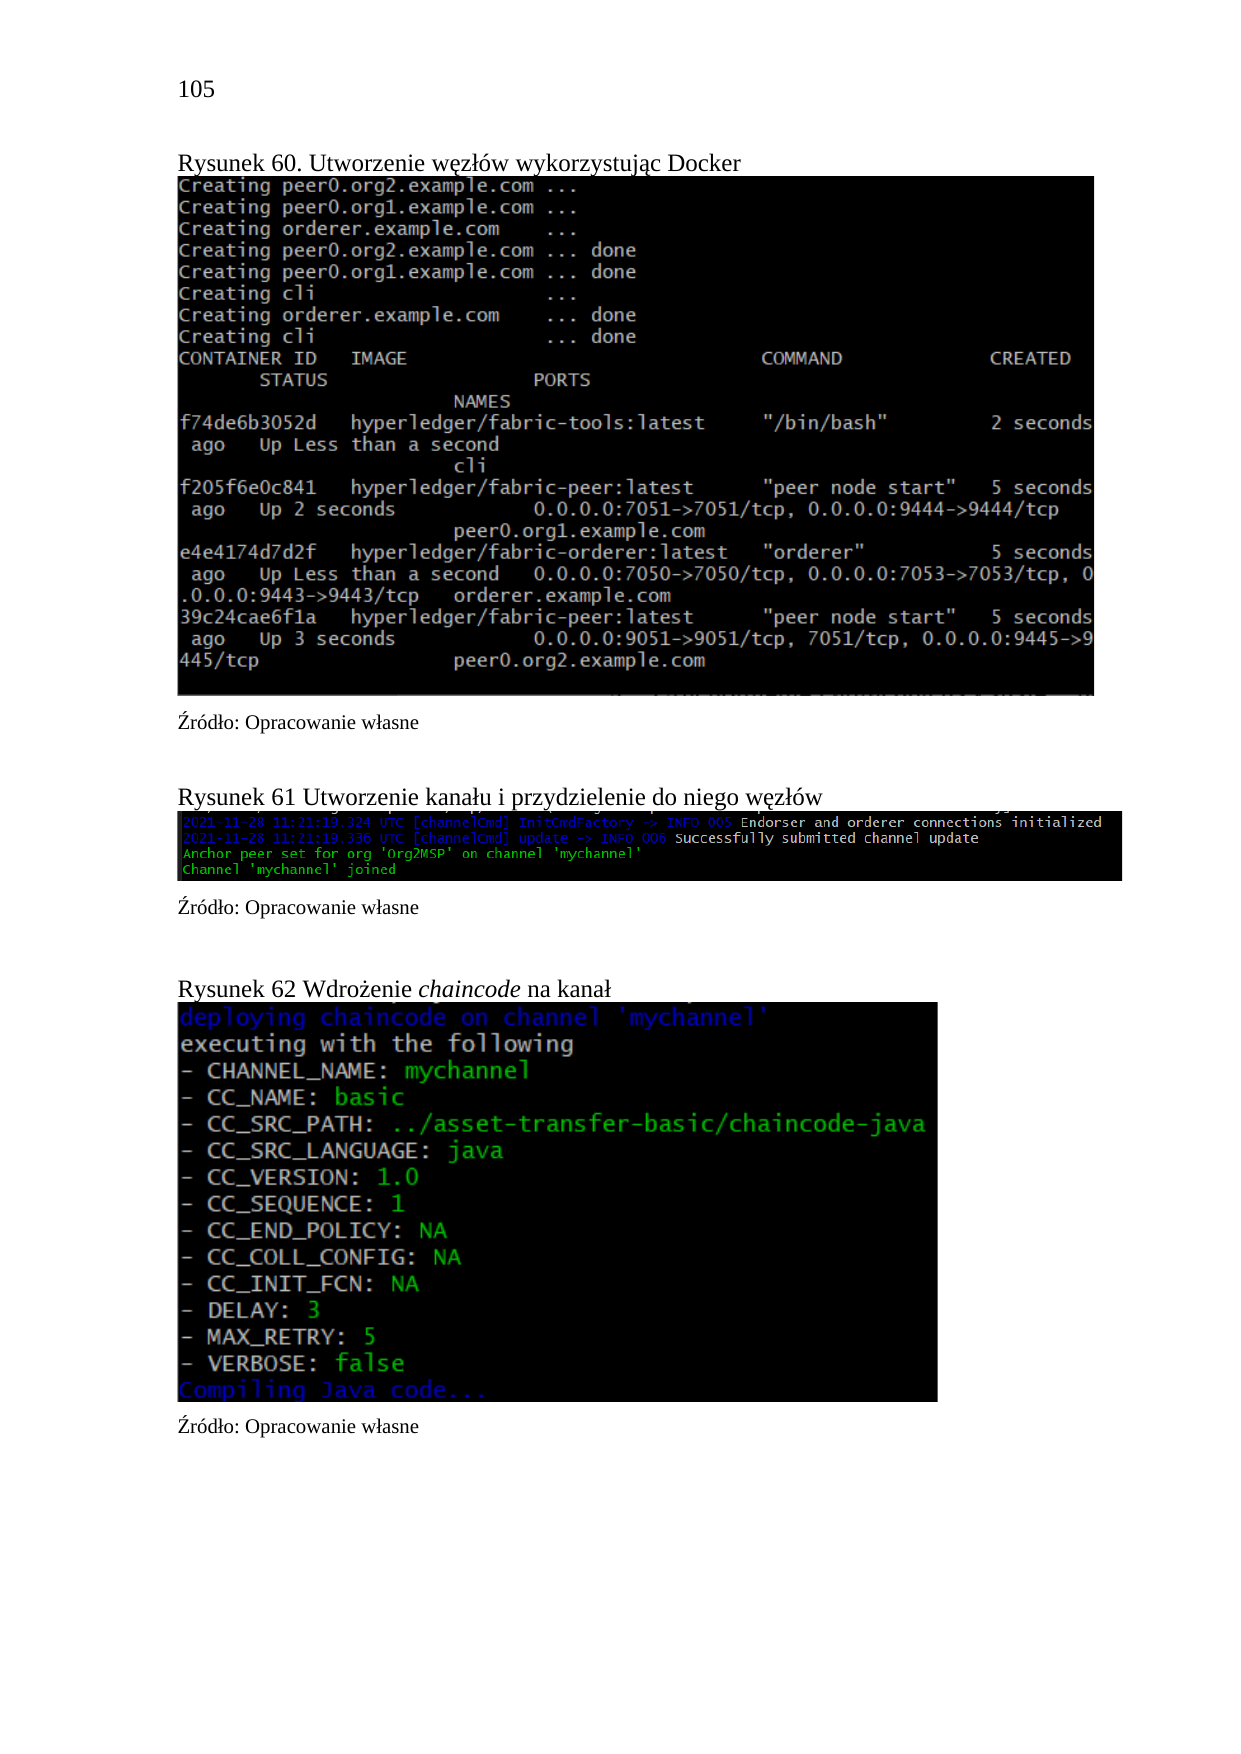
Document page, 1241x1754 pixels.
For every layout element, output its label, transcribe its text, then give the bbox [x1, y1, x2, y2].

picture [177, 176, 1095, 696]
text Rysunek 62 Wdrożenie chaincode na kanał [177, 974, 1122, 1003]
picture [177, 811, 1123, 881]
text Źródło: Opracowanie własne [177, 1414, 1122, 1438]
text Rysunek 60. Utworzenie węzłów wykorzystując Docker [177, 148, 1122, 176]
text Źródło: Opracowanie własne [177, 710, 1122, 734]
text Rysunek 61 Utworzenie kanału i przydzielenie do niego węzłów [177, 782, 1122, 811]
text Źródło: Opracowanie własne [177, 895, 1122, 919]
picture [177, 1002, 938, 1402]
